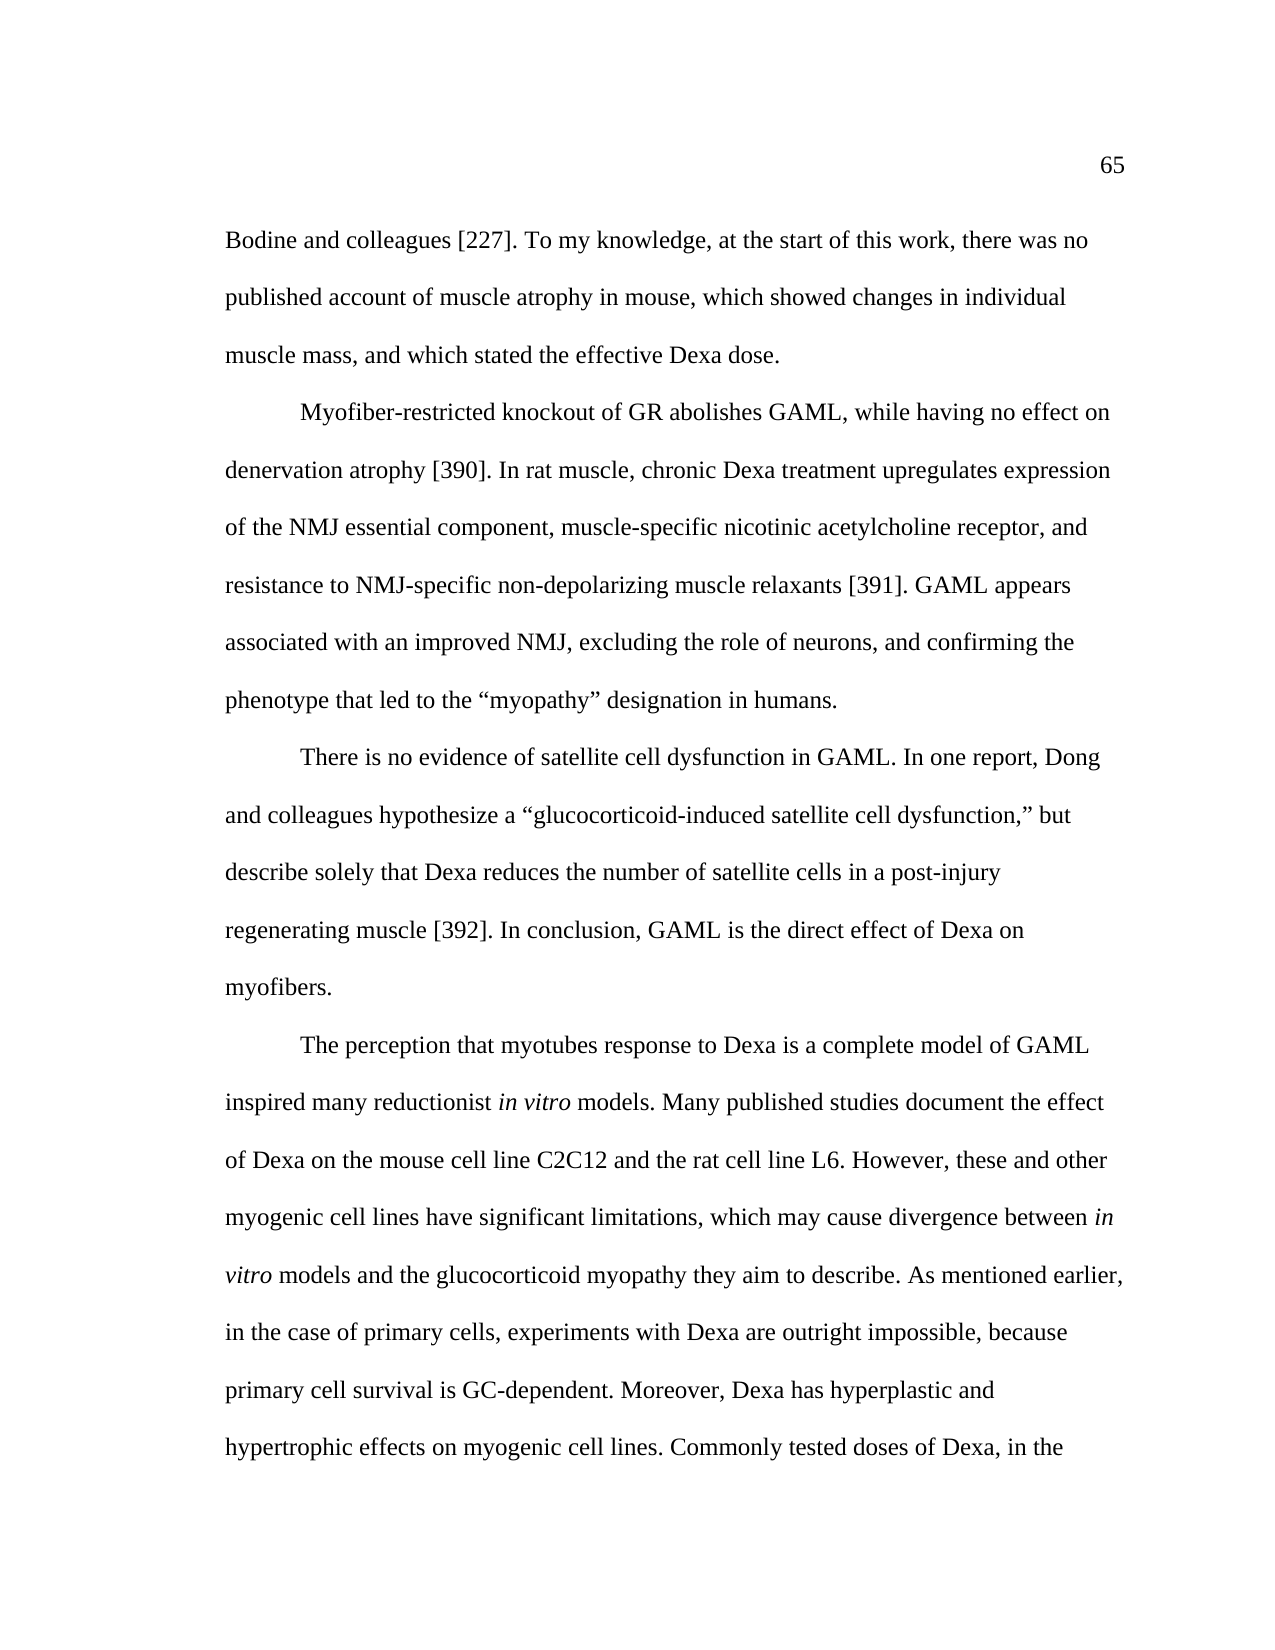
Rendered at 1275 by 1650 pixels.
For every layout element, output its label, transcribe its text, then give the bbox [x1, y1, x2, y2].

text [225, 225, 1125, 369]
text There is no evidence of satellite cell dysfunction in GAML. In one report, Dong and colleagues hypothesize a “glucocorticoid-induced satellite cell dysfunction,” but describe solely that Dexa reduces the number of satellite cells in a post-injury regenerating muscle [392]. In conclusion, GAML is the direct effect of Dexa on myofibers. [225, 742, 1125, 1001]
text Myofiber-restricted knockout of GR abolishes GAML, while having no effect on denervation atrophy [390]. In rat muscle, chronic Dexa treatment upregulates expression of the NMJ essential component, muscle-specific nicotinic acetylcholine receptor, and resistance to NMJ-specific non-depolarizing muscle relaxants [391]. GAML appears associated with an improved NMJ, excluding the role of neurons, and confirming the phenotype that led to the “myopathy” designation in humans. [225, 397, 1125, 714]
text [225, 1030, 1125, 1461]
